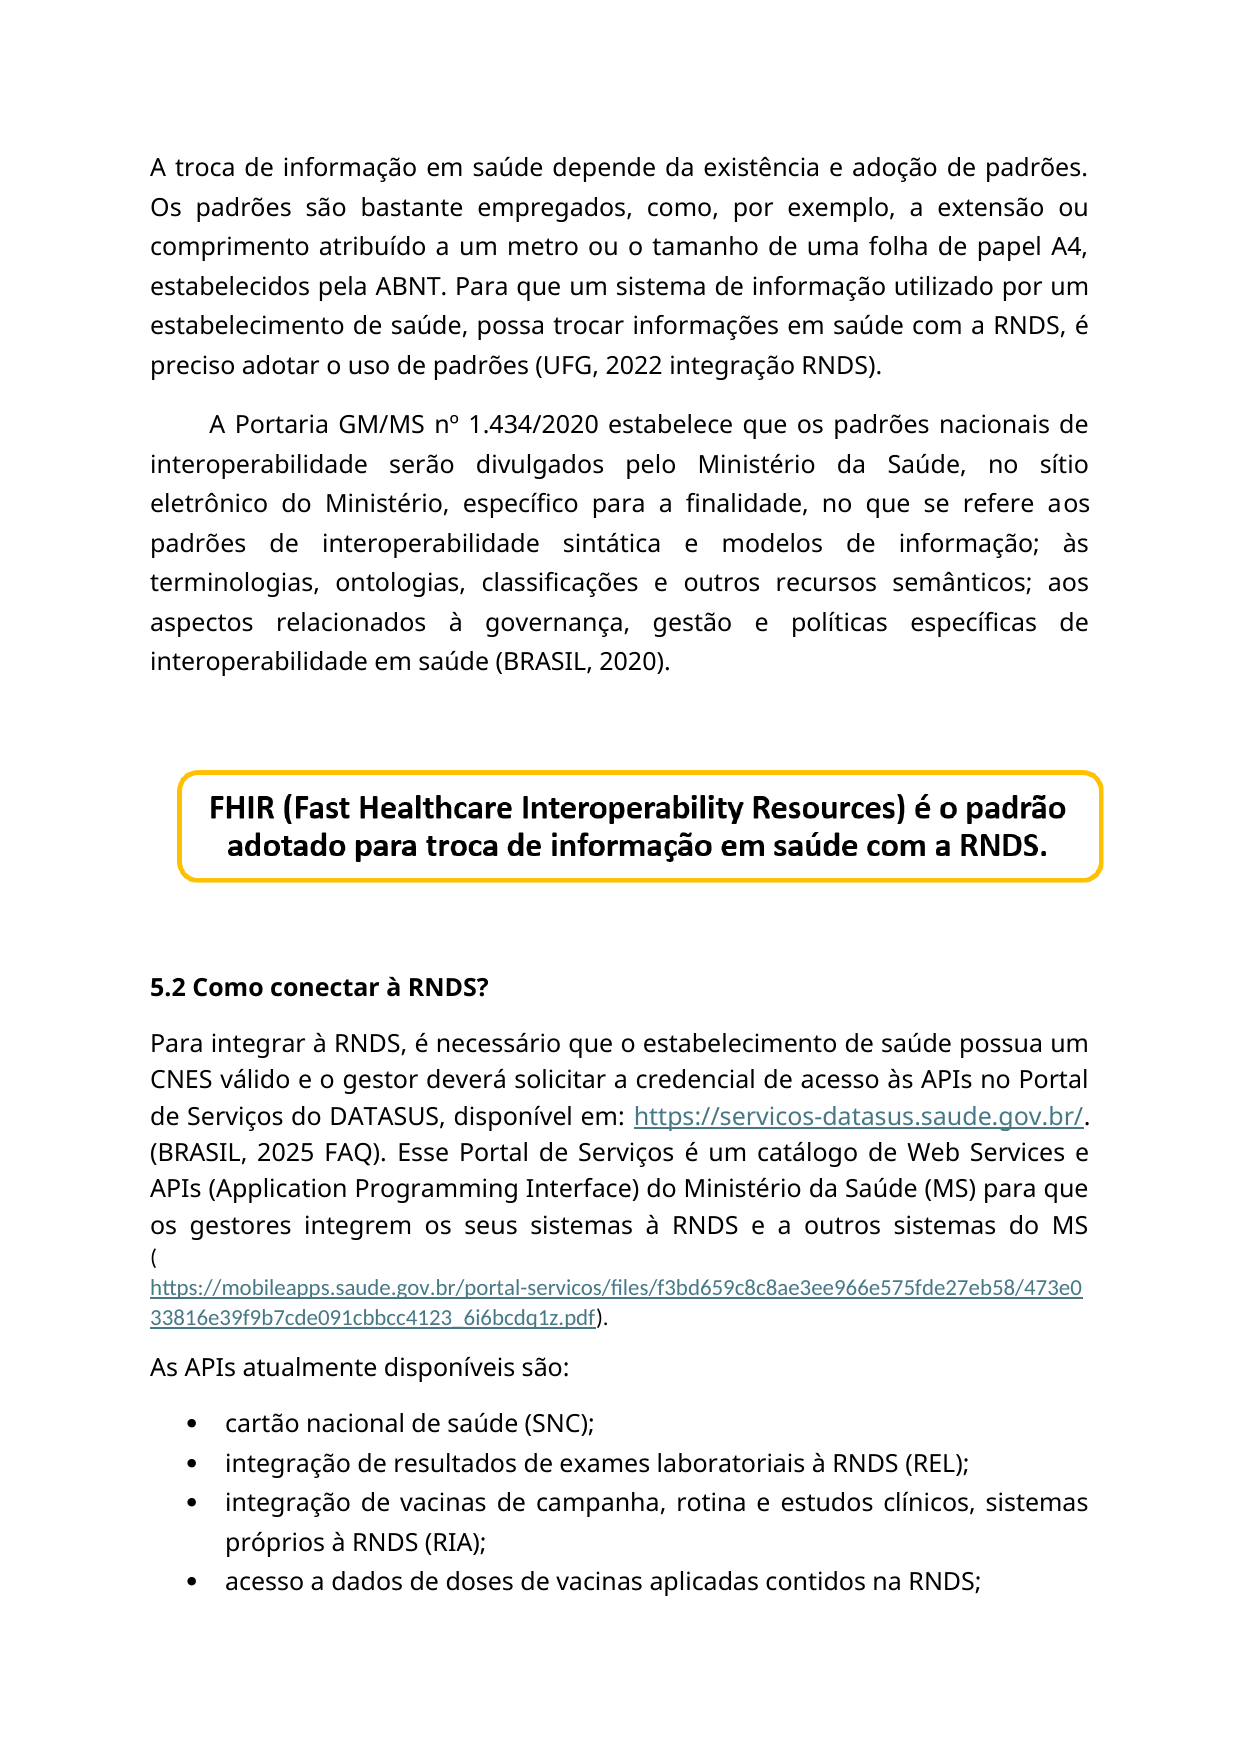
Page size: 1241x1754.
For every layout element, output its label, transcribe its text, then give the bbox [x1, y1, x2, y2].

list integração de resultados de exames laboratoriais à RNDS (REL); [187, 1445, 1090, 1479]
text 5.2 Como conectar à RNDS? [150, 969, 1090, 1003]
list acesso a dados de doses de vacinas aplicadas contidos na RNDS; [187, 1564, 1090, 1598]
text A troca de informação em saúde depende da existência e adoção de padrões. Os padrões são bastante empregados, como, por exemplo, a extensão ou comprimento atribuído a um metro ou o tamanho de uma folha de papel A4, estabelecidos pela ABNT. Para que um sistema de informação utilizado por um estabelecimento de saúde, possa trocar informações em saúde com a RNDS, é preciso adotar o uso de padrões (UFG, 2022 integração RNDS). [150, 150, 1090, 381]
text Para integrar à RNDS, é necessário que o estabelecimento de saúde possua um CNES válido e o gestor deverá solicitar a credencial de acesso às APIs no Portal de Serviços do DATASUS, disponível em: https://servicos-datasus.saude.gov.br/. (BRASIL, 2025 FAQ). Esse Portal de Serviços é um catálogo de Web Services e APIs (Application Programming Interface) do Ministério da Saúde (MS) para que os gestores integrem os seus sistemas à RNDS e a outros sistemas do MS (https://mobileapps.saude.gov.br/portal-servicos/files/f3bd659c8c8ae3ee966e575fde27eb58/473e033816e39f9b7cde091cbbcc4123_6i6bcdq1z.pdf). [150, 1026, 1090, 1331]
list integração de vacinas de campanha, rotina e estudos clínicos, sistemas próprios à RNDS (RIA); [187, 1485, 1090, 1558]
text As APIs atualmente disponíveis são: [150, 1350, 1090, 1384]
list cartão nacional de saúde (SNC); [187, 1406, 1090, 1440]
text A Portaria GM/MS nº 1.434/2020 estabelece que os padrões nacionais de interoperabilidade serão divulgados pelo Ministério da Saúde, no sítio eletrônico do Ministério, específico para a finalidade, no que se refere aos padrões de interoperabilidade sintática e modelos de informação; às terminologias, ontologias, classificações e outros recursos semânticos; aos aspectos relacionados à governança, gestão e políticas específicas de interoperabilidade em saúde (BRASIL, 2020). [150, 407, 1090, 678]
